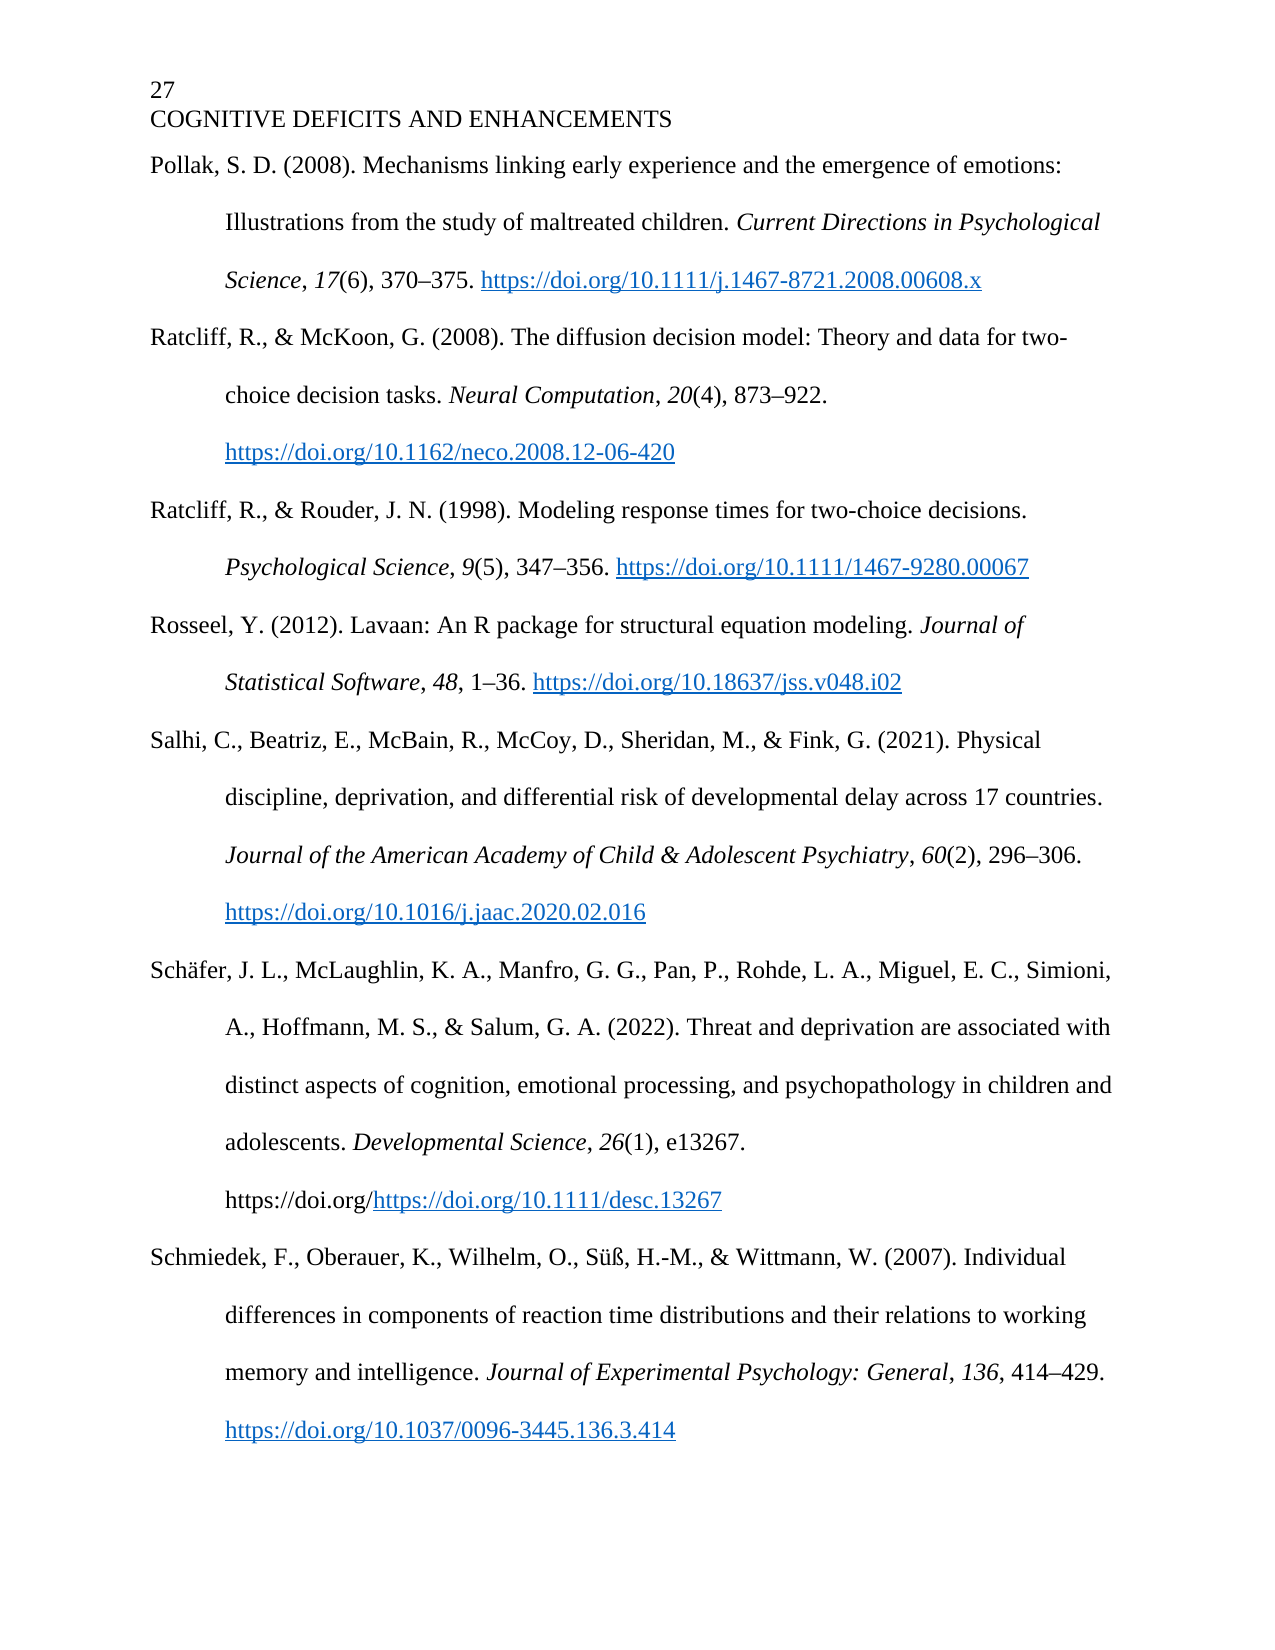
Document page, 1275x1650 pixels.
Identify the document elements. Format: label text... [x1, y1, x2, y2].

text Pollak, S. D. (2008). Mechanisms linking early experience and the emergence of emotions: Illustrations from the study of maltreated children. Current Directions in Psychological Science, 17(6), 370–375. https://doi.org/10.1111/j.1467-8721.2008.00608.x [150, 150, 1125, 294]
text Rosseel, Y. (2012). Lavaan: An R package for structural equation modeling. Journal of Statistical Software, 48, 1–36. https://doi.org/10.18637/jss.v048.i02 [150, 610, 1125, 696]
text Schmiedek, F., Oberauer, K., Wilhelm, O., Süß, H.-M., & Wittmann, W. (2007). Individual differences in components of reaction time distributions and their relations to working memory and intelligence. Journal of Experimental Psychology: General, 136, 414–429. https://doi.org/10.1037/0096-3445.136.3.414 [150, 1242, 1125, 1444]
text Ratcliff, R., & McKoon, G. (2008). The diffusion decision model: Theory and data for two-choice decision tasks. Neural Computation, 20(4), 873–922. https://doi.org/10.1162/neco.2008.12-06-420 [150, 322, 1125, 466]
text Salhi, C., Beatriz, E., McBain, R., McCoy, D., Sheridan, M., & Fink, G. (2021). Physical discipline, deprivation, and differential risk of developmental delay across 17 countries. Journal of the American Academy of Child & Adolescent Psychiatry, 60(2), 296–306. https://doi.org/10.1016/j.jaac.2020.02.016 [150, 725, 1125, 926]
text Ratcliff, R., & Rouder, J. N. (1998). Modeling response times for two-choice decisions. Psychological Science, 9(5), 347–356. https://doi.org/10.1111/1467-9280.00067 [150, 495, 1125, 581]
text Schäfer, J. L., McLaughlin, K. A., Manfro, G. G., Pan, P., Rohde, L. A., Miguel, E. C., Simioni, A., Hoffmann, M. S., & Salum, G. A. (2022). Threat and deprivation are associated with distinct aspects of cognition, emotional processing, and psychopathology in children and adolescents. Developmental Science, 26(1), e13267. https://doi.org/https://doi.org/10.1111/desc.13267 [150, 955, 1125, 1214]
